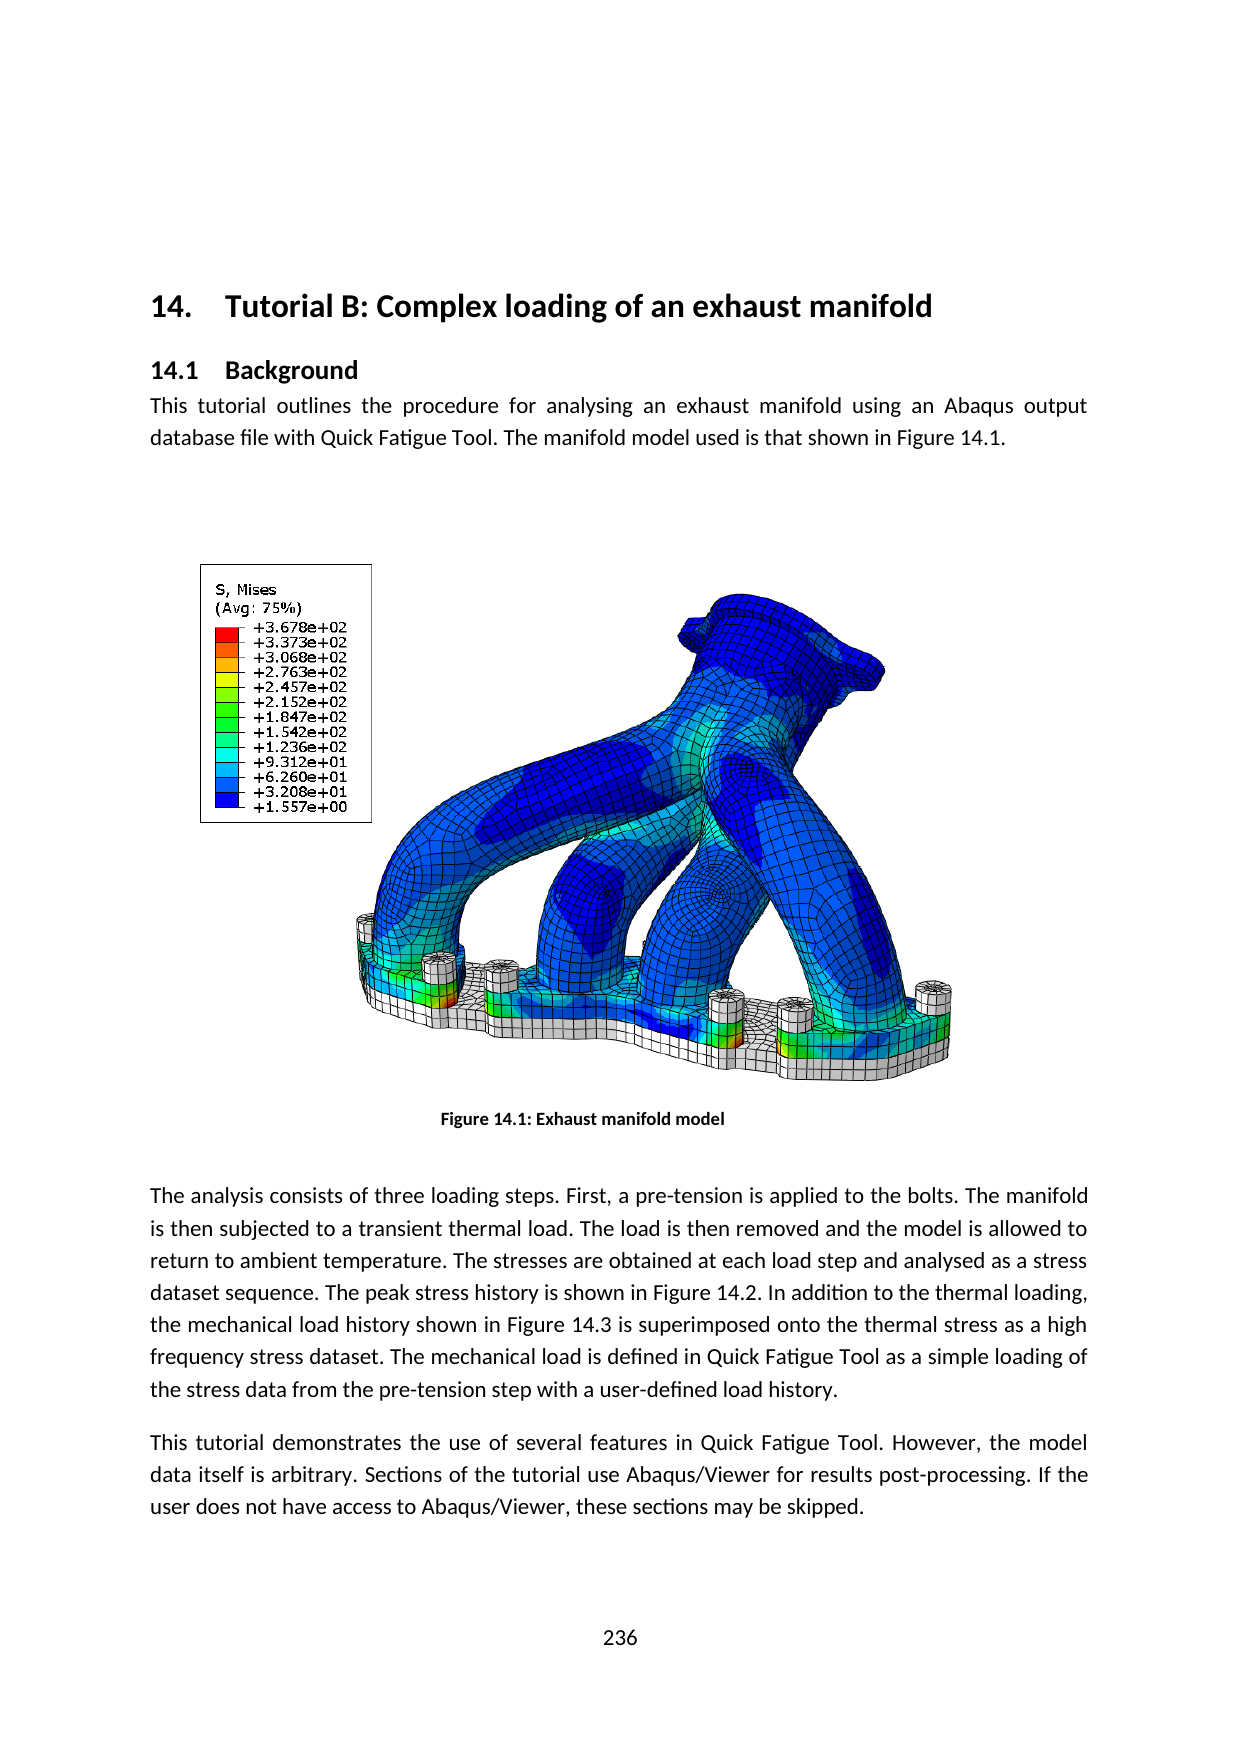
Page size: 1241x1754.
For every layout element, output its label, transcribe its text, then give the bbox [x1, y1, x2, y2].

subtitle 14. Tutorial B: Complex loading of an exhaust manifold [150, 285, 1090, 326]
picture [190, 558, 975, 1098]
text This tutorial outlines the procedure for analysing an exhaust manifold using an Abaqus output database file with Quick Fatigue Tool. The manifold model used is that shown in Figure 14.1. [150, 391, 1090, 451]
subtitle 14.1 Background [150, 353, 1090, 386]
text This tutorial demonstrates the use of several features in Quick Fatigue Tool. However, the model data itself is arbitrary. Sections of the tutorial use Abaqus/Viewer for results post-processing. If the user does not have access to Abaqus/Viewer, these sections may be skipped. [150, 1428, 1090, 1520]
